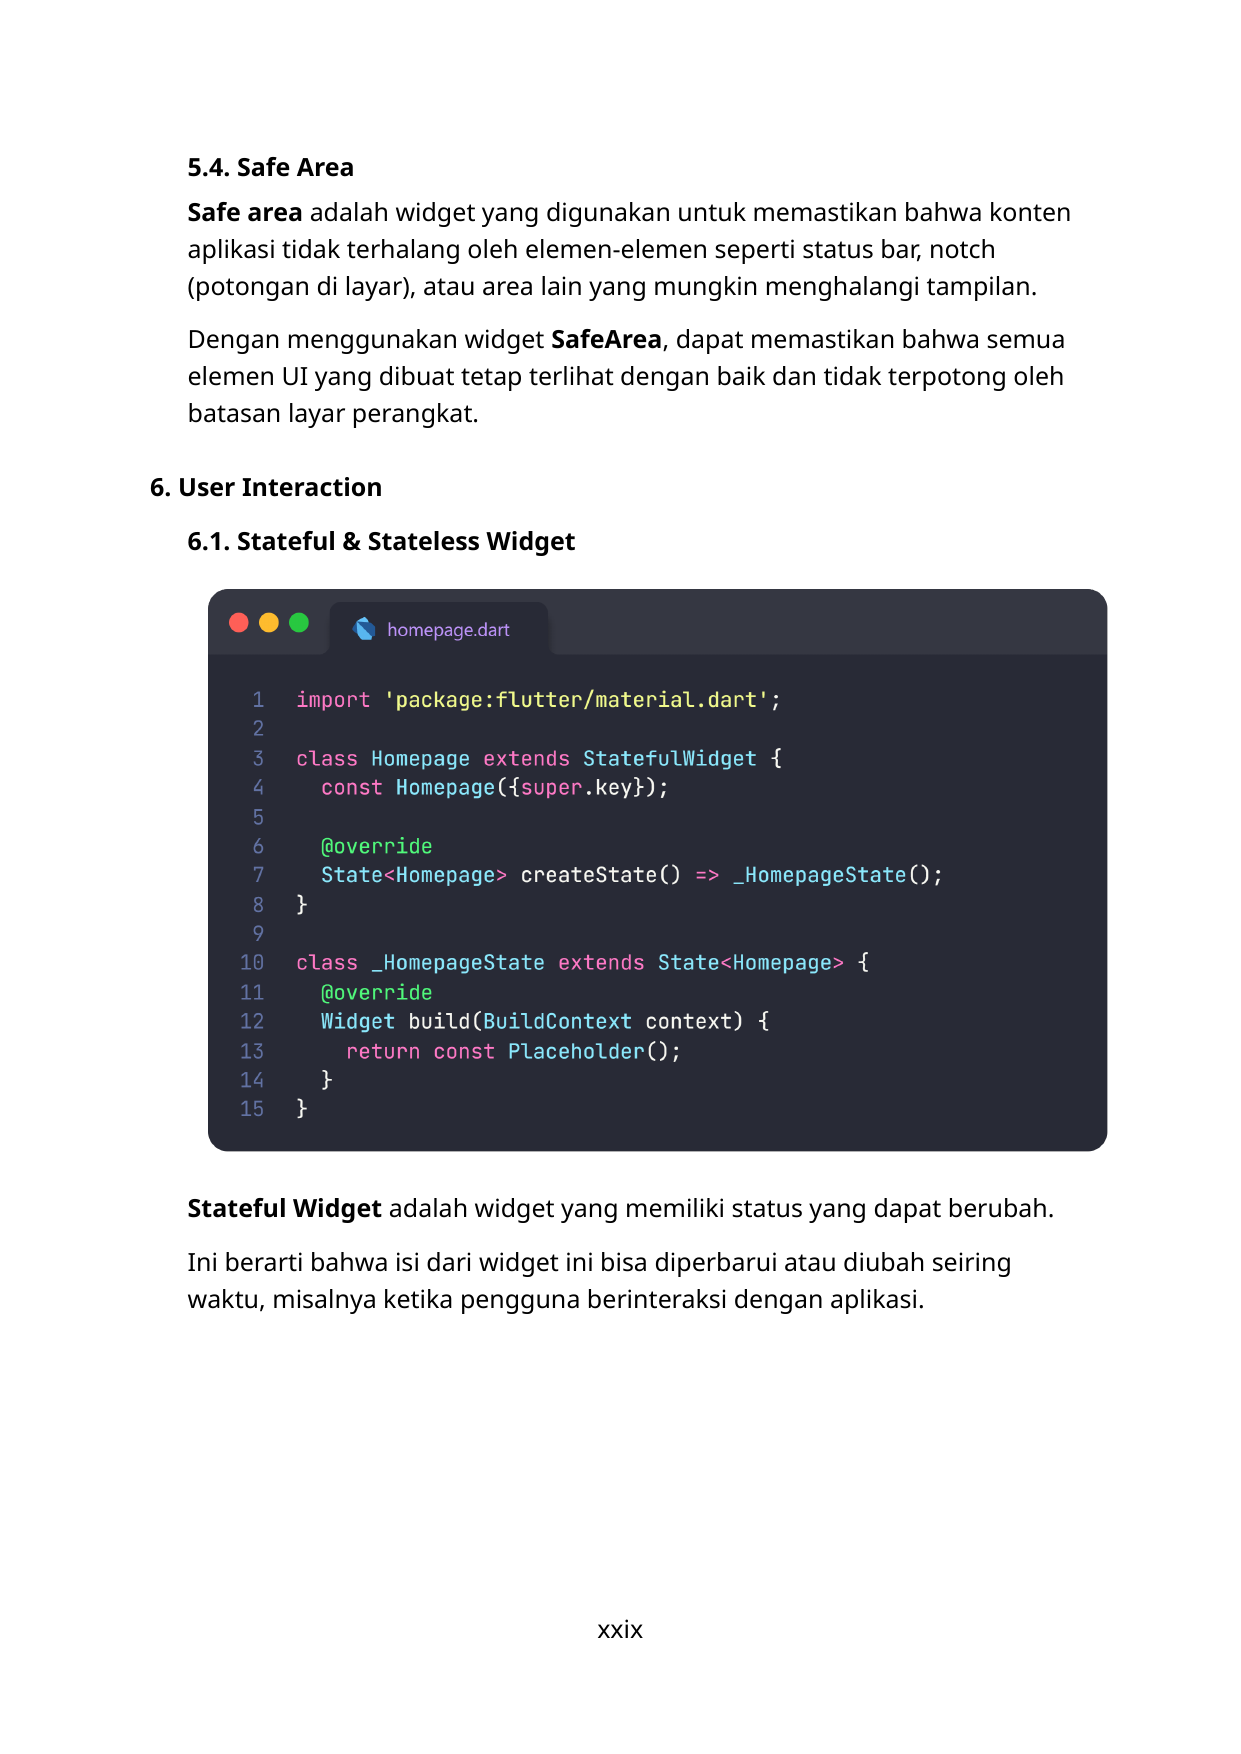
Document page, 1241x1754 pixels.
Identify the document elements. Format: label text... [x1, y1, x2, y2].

text Ini berarti bahwa isi dari widget ini bisa diperbarui atau diubah seiring waktu, misalnya ketika pengguna berinteraksi dengan aplikasi. [187, 1244, 1090, 1315]
picture [187, 568, 1128, 1172]
text Stateful Widget adalah widget yang memiliki status yang dapat berubah. [187, 1191, 1090, 1225]
subtitle User Interaction [150, 470, 1090, 504]
text Dengan menggunakan widget SafeArea, dapat memastikan bahwa semua elemen UI yang dibuat tetap terlihat dengan baik dan tidak terpotong oleh batasan layar perangkat. [187, 322, 1090, 430]
text Safe area adalah widget yang digunakan untuk memastikan bahwa konten aplikasi tidak terhalang oleh elemen-elemen seperti status bar, notch (potongan di layar), atau area lain yang mungkin menghalangi tampilan. [187, 195, 1090, 303]
subtitle Safe Area [187, 150, 1090, 184]
subtitle Stateful & Stateless Widget [187, 523, 1090, 557]
